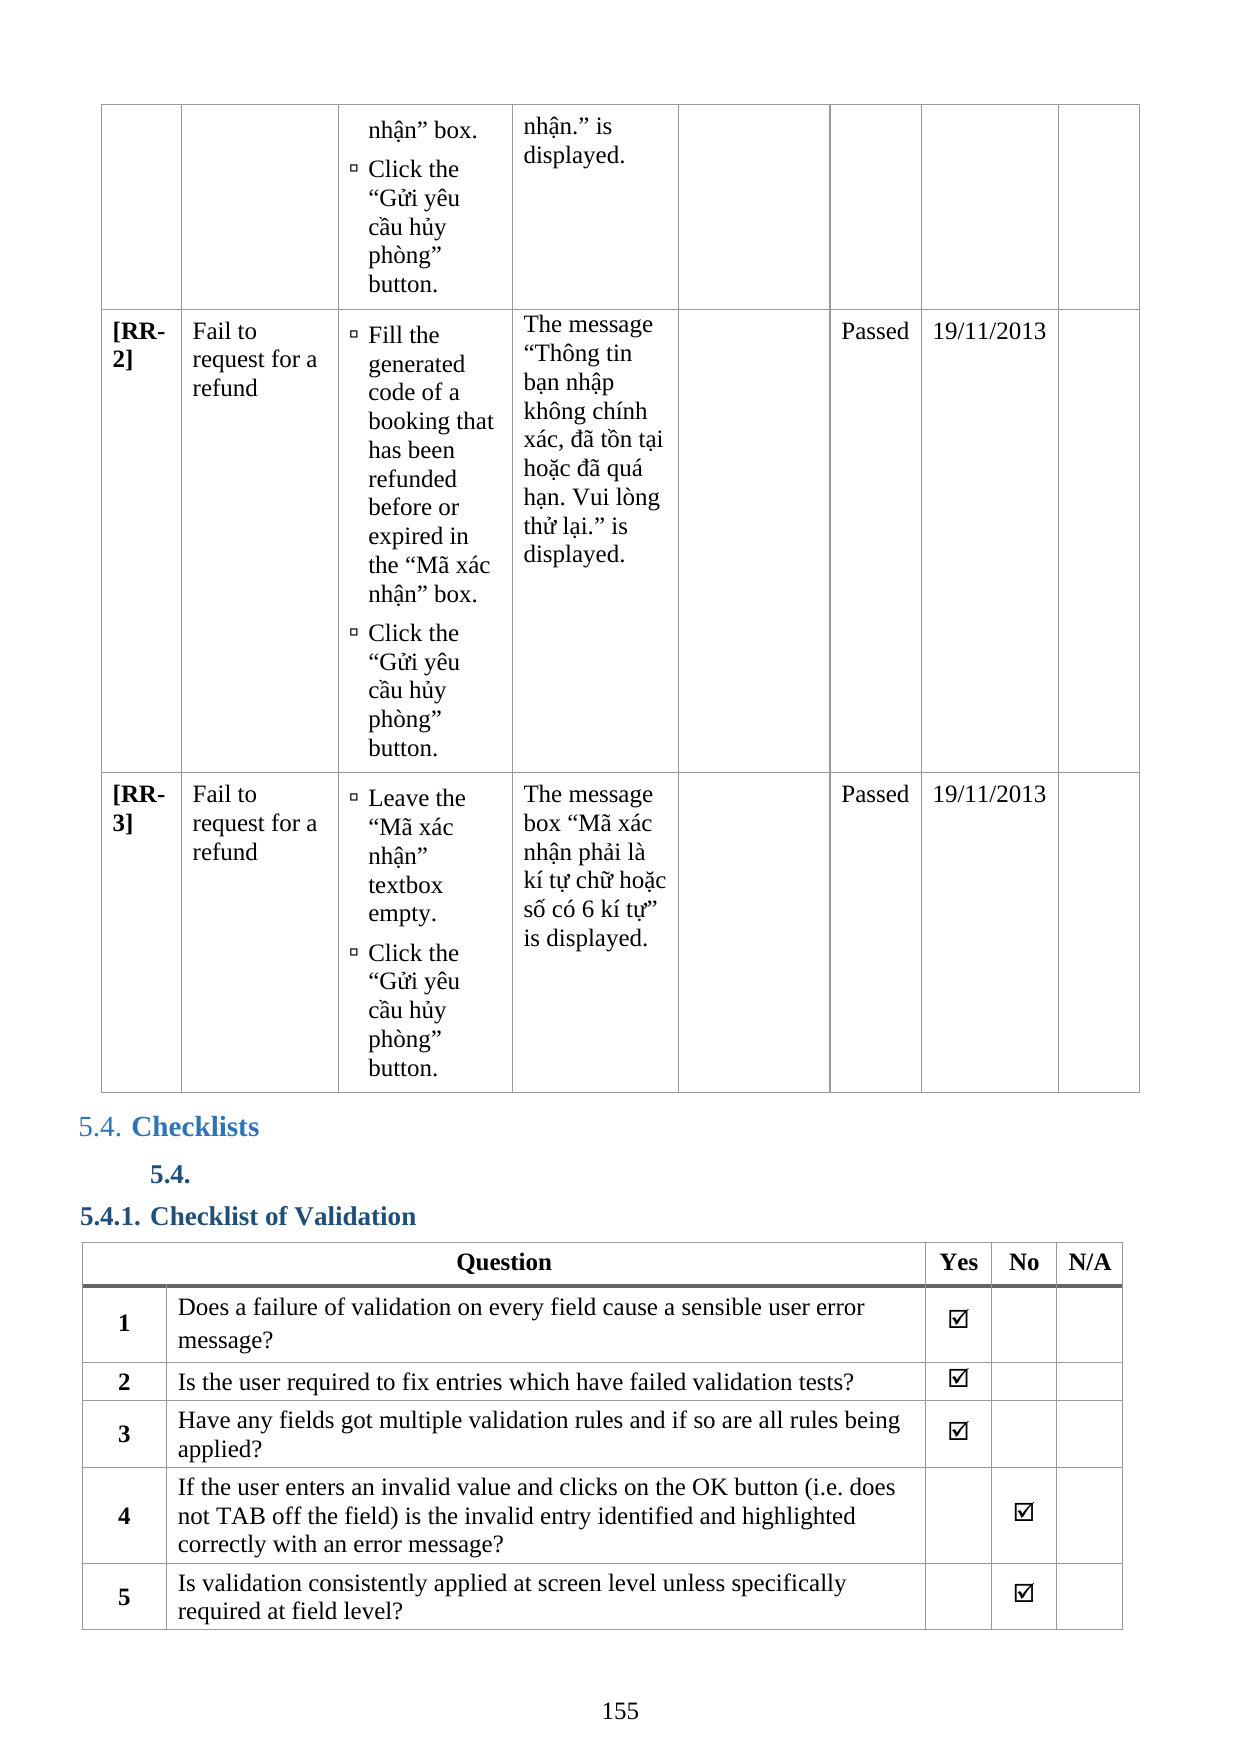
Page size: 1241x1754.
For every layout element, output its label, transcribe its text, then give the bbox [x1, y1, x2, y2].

subtitle Checklist of Validation [141, 1200, 1128, 1231]
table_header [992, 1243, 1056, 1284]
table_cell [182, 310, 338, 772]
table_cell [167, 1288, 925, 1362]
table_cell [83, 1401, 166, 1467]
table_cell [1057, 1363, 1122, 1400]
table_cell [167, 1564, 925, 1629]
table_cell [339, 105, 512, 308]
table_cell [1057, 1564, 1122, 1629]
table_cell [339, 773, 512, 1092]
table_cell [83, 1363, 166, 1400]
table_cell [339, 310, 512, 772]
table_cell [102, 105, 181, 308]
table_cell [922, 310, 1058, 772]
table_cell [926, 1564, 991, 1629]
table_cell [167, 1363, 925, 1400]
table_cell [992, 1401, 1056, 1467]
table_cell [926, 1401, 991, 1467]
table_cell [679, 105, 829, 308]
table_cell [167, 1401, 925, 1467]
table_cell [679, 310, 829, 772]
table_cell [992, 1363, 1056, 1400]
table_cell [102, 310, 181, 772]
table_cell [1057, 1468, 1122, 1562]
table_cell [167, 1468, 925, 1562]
subtitle Checklists [122, 1109, 1128, 1143]
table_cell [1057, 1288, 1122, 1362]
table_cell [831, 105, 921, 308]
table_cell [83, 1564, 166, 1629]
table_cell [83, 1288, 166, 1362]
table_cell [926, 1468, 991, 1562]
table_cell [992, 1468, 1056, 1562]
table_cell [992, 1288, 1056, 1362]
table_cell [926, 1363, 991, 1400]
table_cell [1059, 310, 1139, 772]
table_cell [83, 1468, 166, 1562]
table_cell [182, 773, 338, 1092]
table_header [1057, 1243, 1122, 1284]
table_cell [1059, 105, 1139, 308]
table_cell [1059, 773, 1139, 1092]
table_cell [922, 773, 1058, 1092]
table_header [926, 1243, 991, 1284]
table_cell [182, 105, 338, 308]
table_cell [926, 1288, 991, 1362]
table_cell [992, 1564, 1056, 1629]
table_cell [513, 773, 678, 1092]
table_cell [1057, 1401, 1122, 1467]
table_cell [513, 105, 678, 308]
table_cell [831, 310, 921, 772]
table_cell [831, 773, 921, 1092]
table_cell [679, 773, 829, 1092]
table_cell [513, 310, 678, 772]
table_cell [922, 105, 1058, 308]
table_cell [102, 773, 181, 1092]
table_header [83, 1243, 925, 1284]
